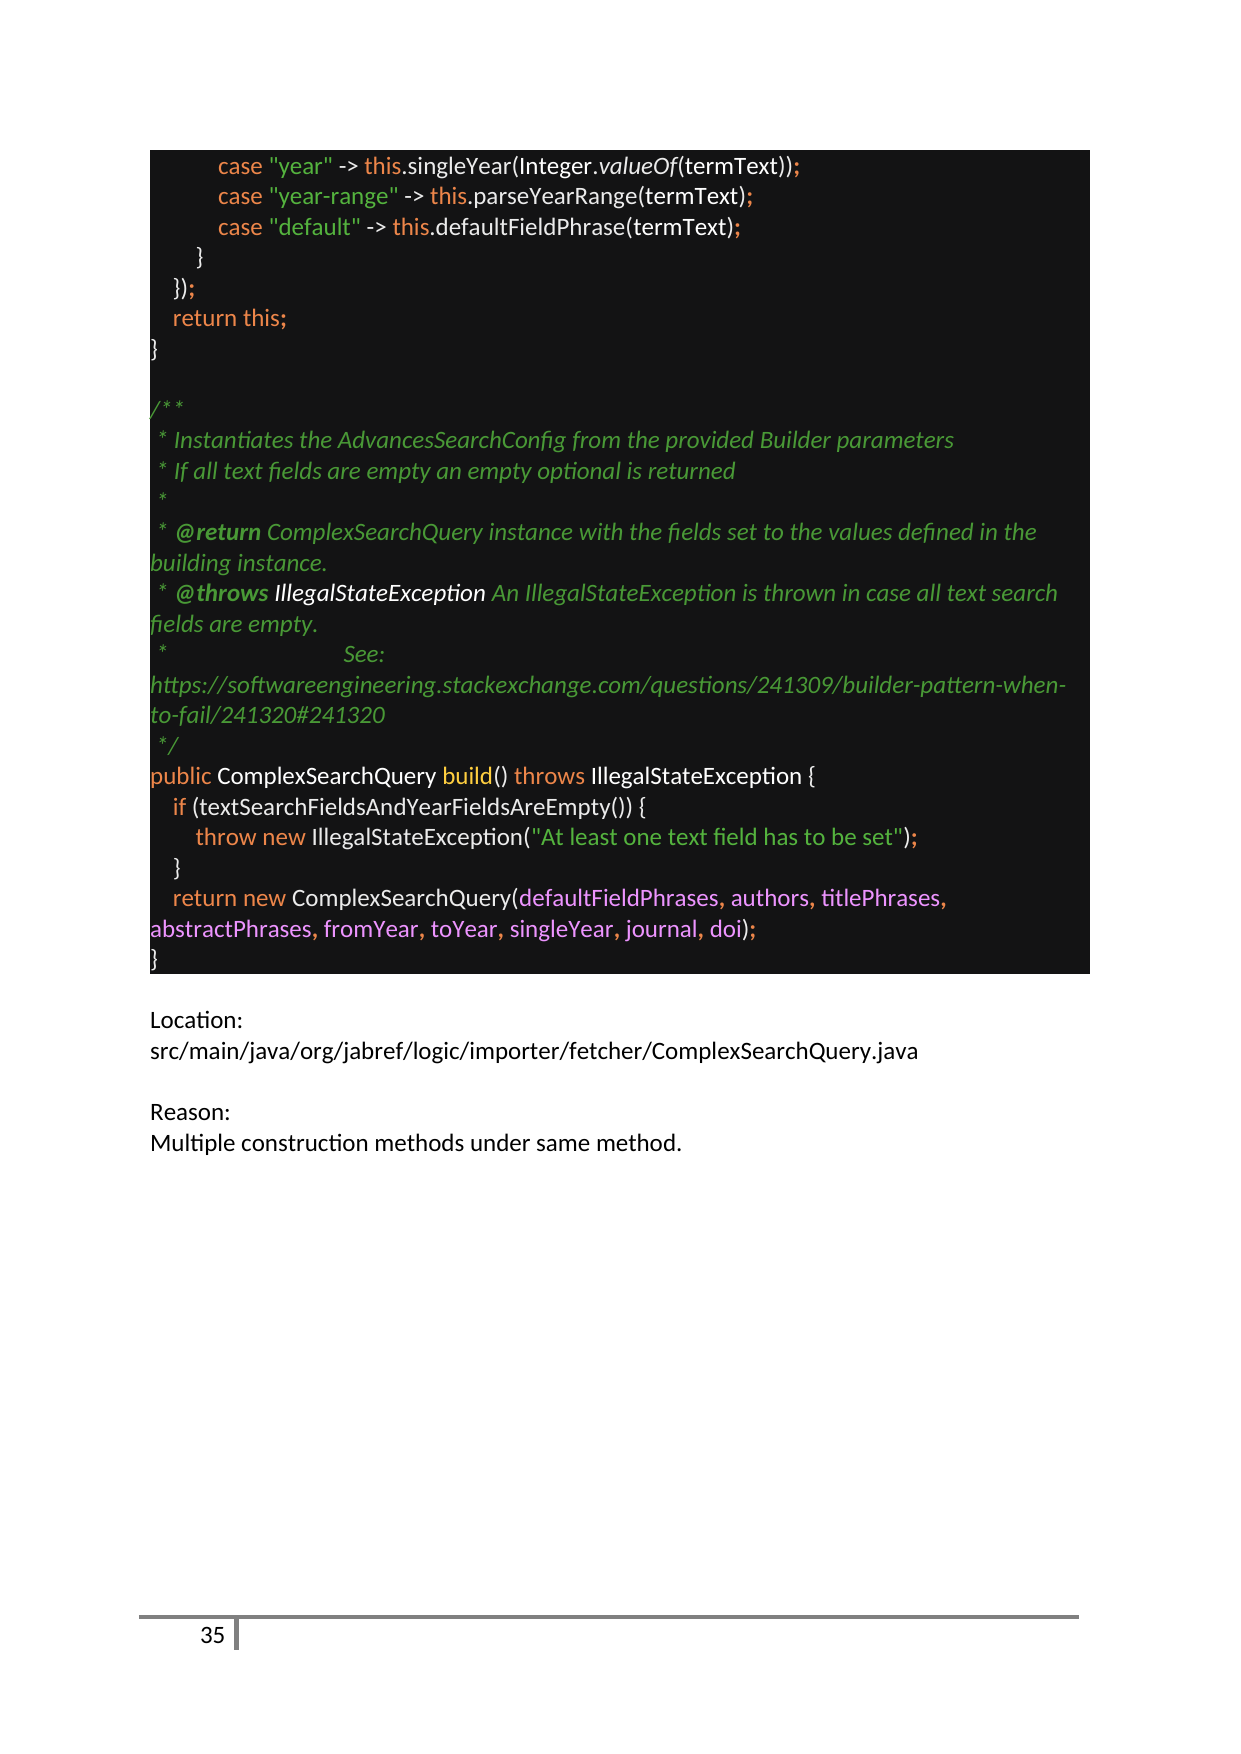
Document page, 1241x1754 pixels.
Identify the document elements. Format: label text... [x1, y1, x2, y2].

text Multiple construction methods under same method. [150, 1127, 1090, 1157]
text Location: [150, 1004, 1090, 1035]
text src/main/java/org/jabref/logic/importer/fetcher/ComplexSearchQuery.java [150, 1035, 1090, 1066]
text Reason: [150, 1096, 1090, 1127]
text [150, 150, 1090, 974]
